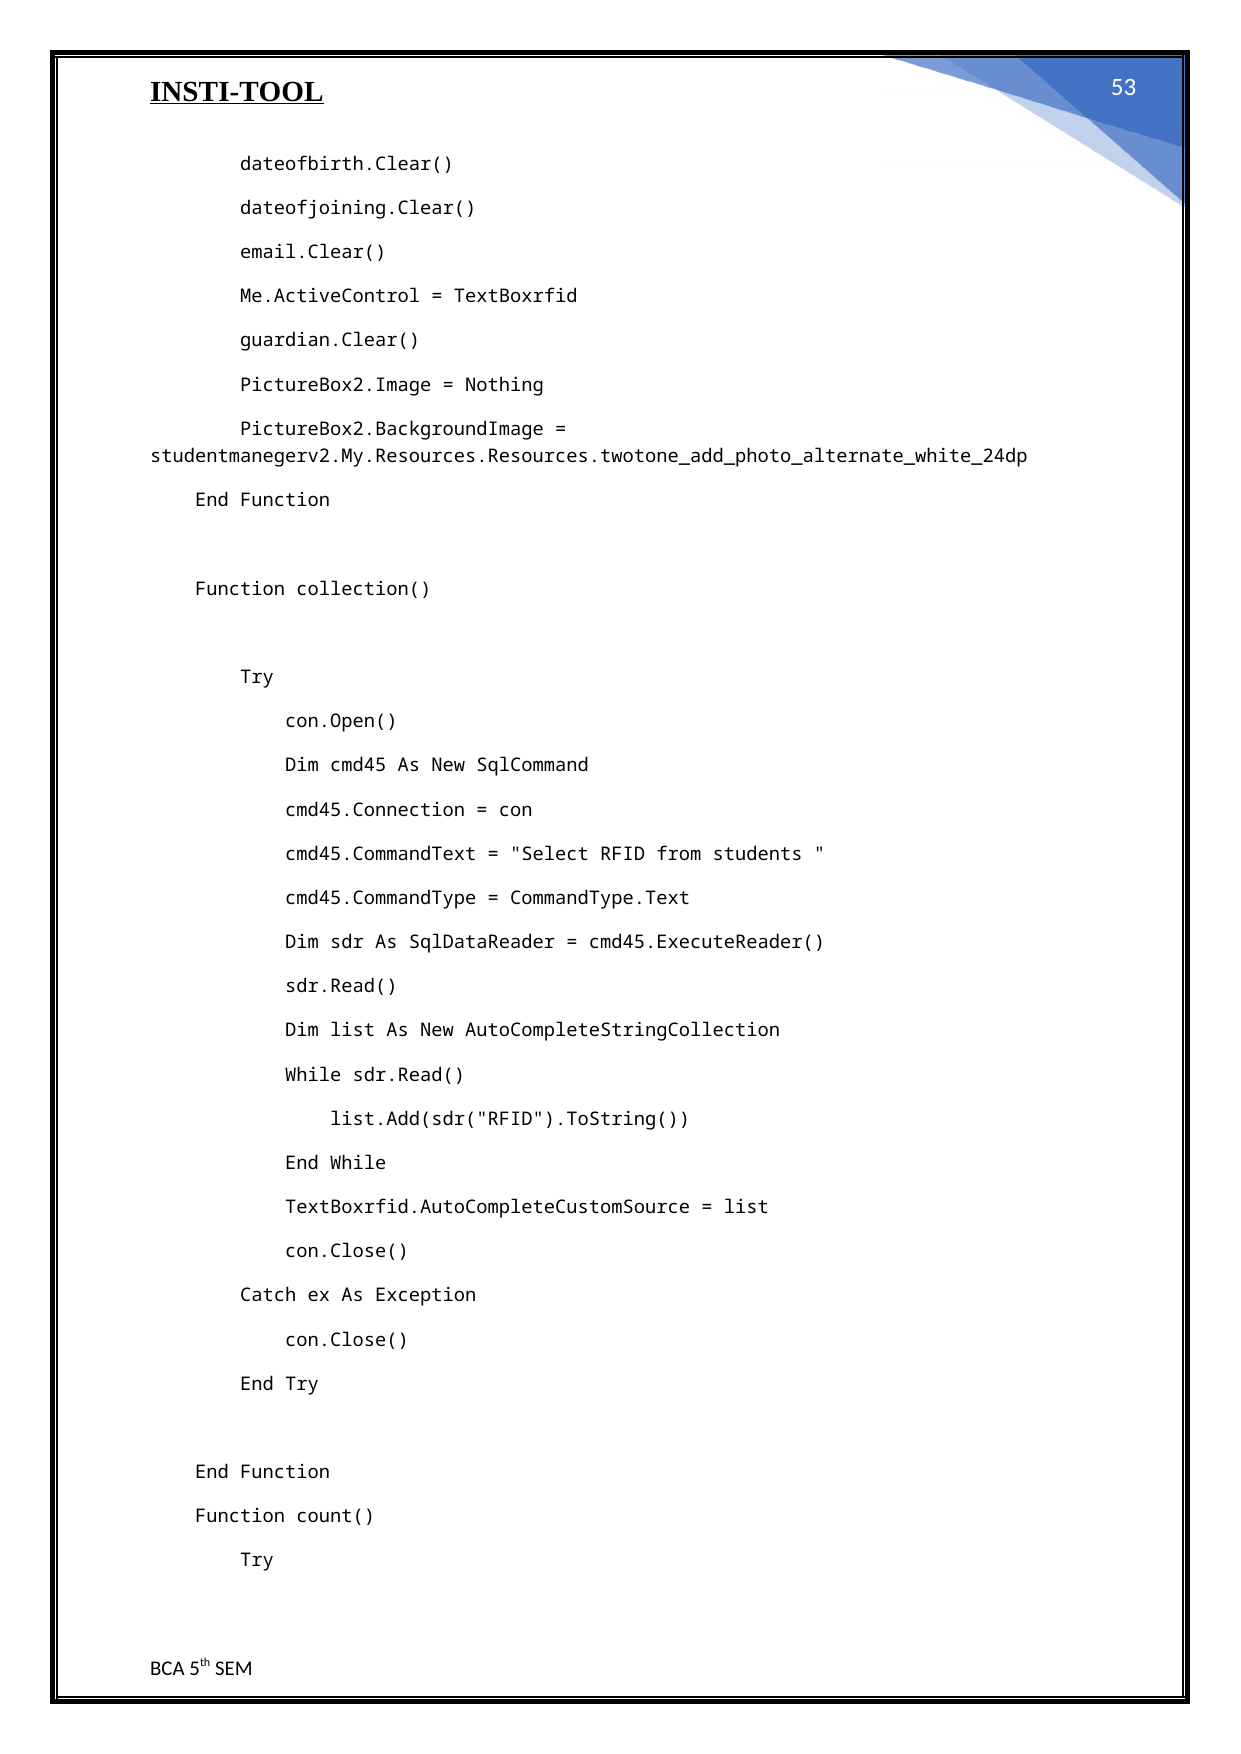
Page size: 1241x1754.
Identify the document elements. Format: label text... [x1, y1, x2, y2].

text End While [150, 1149, 1090, 1175]
text con.Close() [150, 1326, 1090, 1351]
text End Function [150, 487, 1090, 512]
text TextBoxrfid.AutoCompleteCustomSource = list [150, 1193, 1090, 1219]
text While sdr.Read() [150, 1061, 1090, 1086]
text dateofbirth.Clear() [150, 150, 1090, 176]
text Function collection() [150, 575, 1090, 601]
text con.Close() [150, 1237, 1090, 1263]
text cmd45.Connection = con [150, 796, 1090, 821]
text Dim list As New AutoCompleteStringCollection [150, 1017, 1090, 1042]
text guardian.Clear() [150, 327, 1090, 352]
text email.Clear() [150, 238, 1090, 264]
text PictureBox2.Image = Nothing [150, 371, 1090, 396]
text End Try [150, 1370, 1090, 1396]
text dateofjoining.Clear() [150, 194, 1090, 220]
text Try [150, 663, 1090, 689]
text Try [150, 1547, 1090, 1572]
text cmd45.CommandType = CommandType.Text [150, 884, 1090, 910]
picture [878, 58, 1182, 209]
text End Function [150, 1458, 1090, 1484]
text Function count() [150, 1502, 1090, 1528]
text Catch ex As Exception [150, 1282, 1090, 1307]
text sdr.Read() [150, 972, 1090, 998]
text cmd45.CommandText = "Select RFID from students " [150, 840, 1090, 866]
text con.Open() [150, 707, 1090, 733]
text list.Add(sdr("RFID").ToString()) [150, 1105, 1090, 1131]
text Dim sdr As SqlDataReader = cmd45.ExecuteReader() [150, 928, 1090, 954]
text Dim cmd45 As New SqlCommand [150, 752, 1090, 777]
text PictureBox2.BackgroundImage = studentmanegerv2.My.Resources.Resources.twotone_add_photo_alternate_white_24dp [150, 415, 1090, 468]
text Me.ActiveControl = TextBoxrfid [150, 282, 1090, 308]
